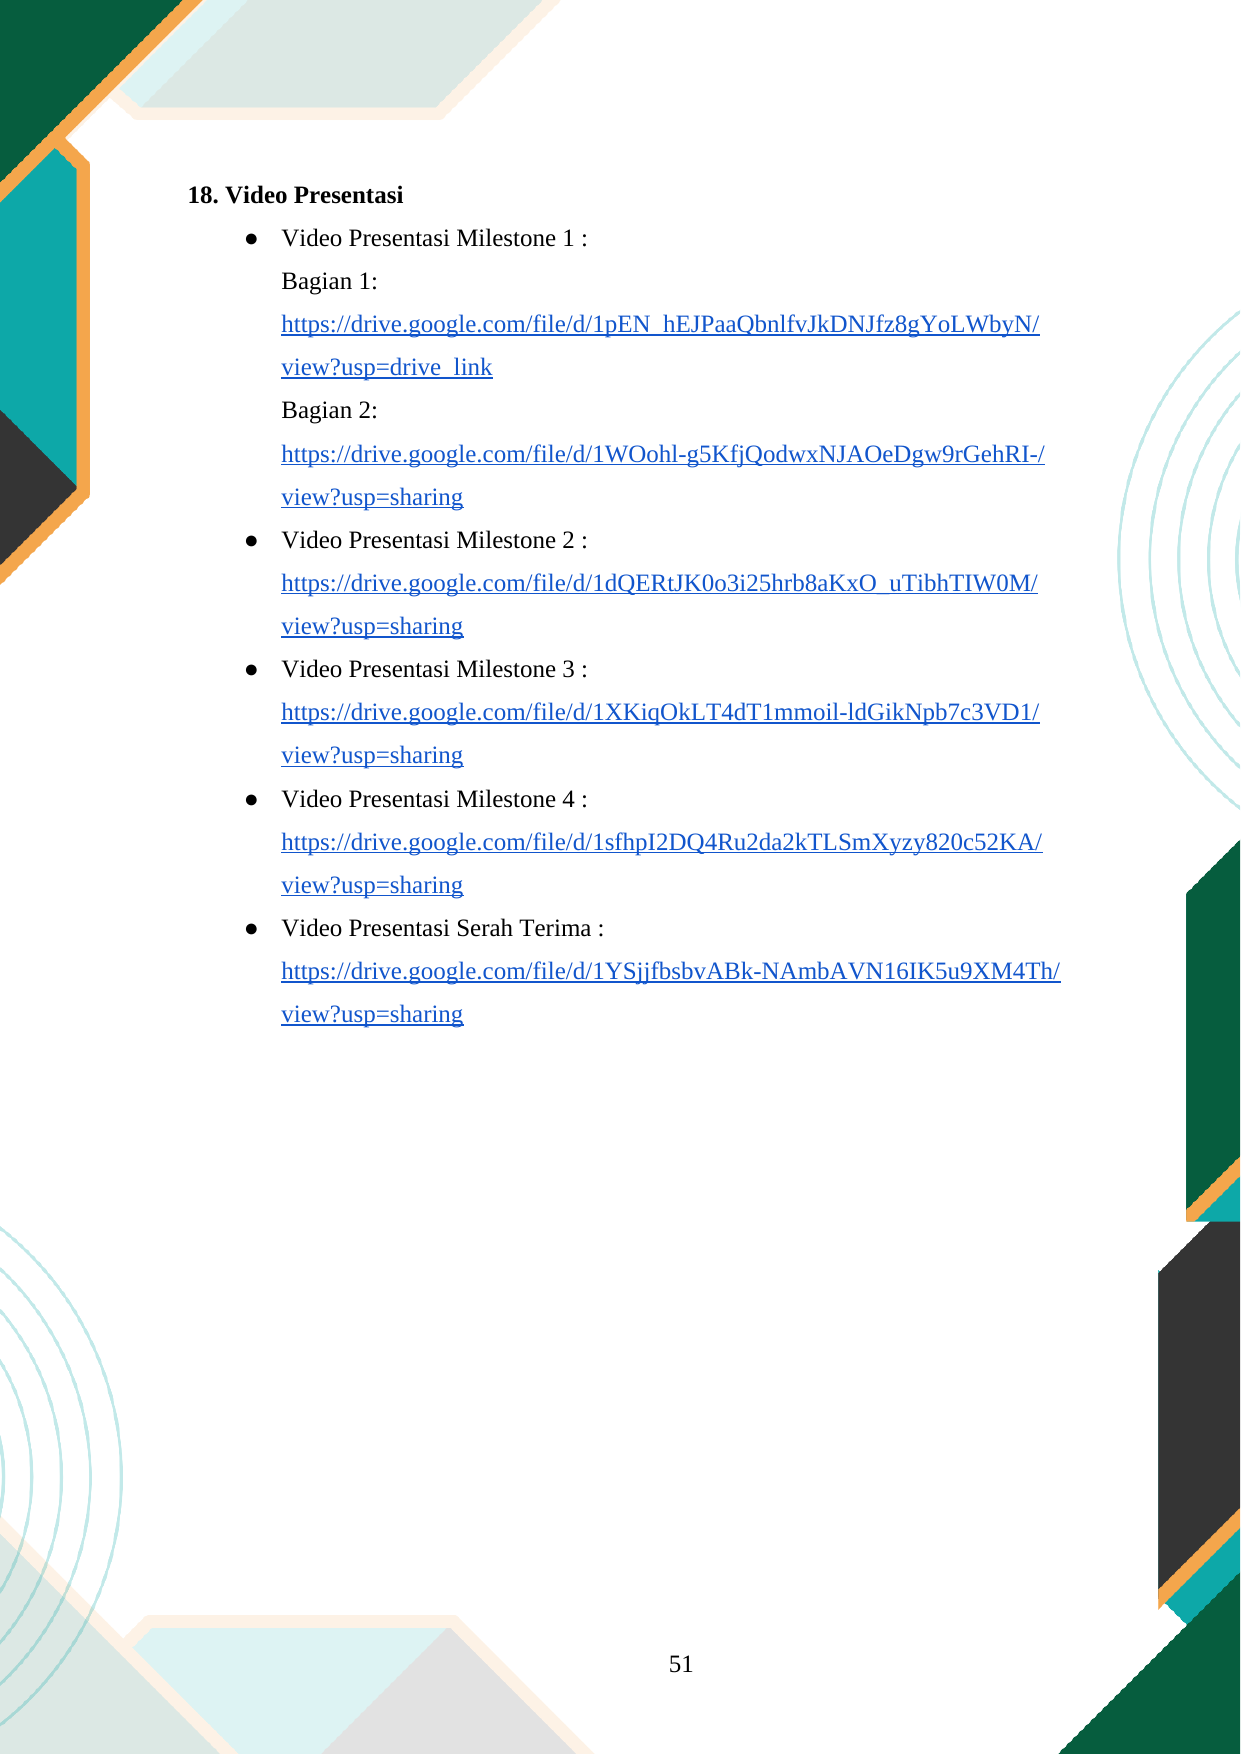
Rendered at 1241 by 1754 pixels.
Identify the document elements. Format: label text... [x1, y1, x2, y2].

text Bagian 1: [281, 266, 1090, 295]
subtitle Video Presentasi Milestone 2 : [244, 525, 1090, 554]
subtitle Video Presentasi Milestone 1 : [244, 223, 1090, 252]
text Bagian 2: [281, 396, 1090, 424]
text https://drive.google.com/file/d/1pEN_hEJPaaQbnlfvJkDNJfz8gYoLWbyN/view?usp=drive_link [281, 309, 1090, 381]
text https://drive.google.com/file/d/1WOohl-g5KfjQodwxNJAOeDgw9rGehRI-/view?usp=sharing [281, 439, 1090, 511]
list Video Presentasi Serah Terima : https://drive.google.com/file/d/1YSjjfbsbvABk-NAmbAVN16IK5u9XM4Th/view?usp=sharing [244, 913, 1090, 1028]
subtitle Video Presentasi Milestone 4 : https://drive.google.com/file/d/1sfhpI2DQ4Ru2da2kTLSmXyzy820c52KA/view?usp=sharing [244, 784, 1090, 899]
picture [0, 0, 1241, 1754]
subtitle Video Presentasi Milestone 3 : https://drive.google.com/file/d/1XKiqOkLT4dT1mmoil-ldGikNpb7c3VD1/view?usp=sharing [244, 654, 1090, 769]
subtitle Video Presentasi [187, 180, 1090, 209]
subtitle https://drive.google.com/file/d/1dQERtJK0o3i25hrb8aKxO_uTibhTIW0M/view?usp=sharing [281, 568, 1090, 640]
